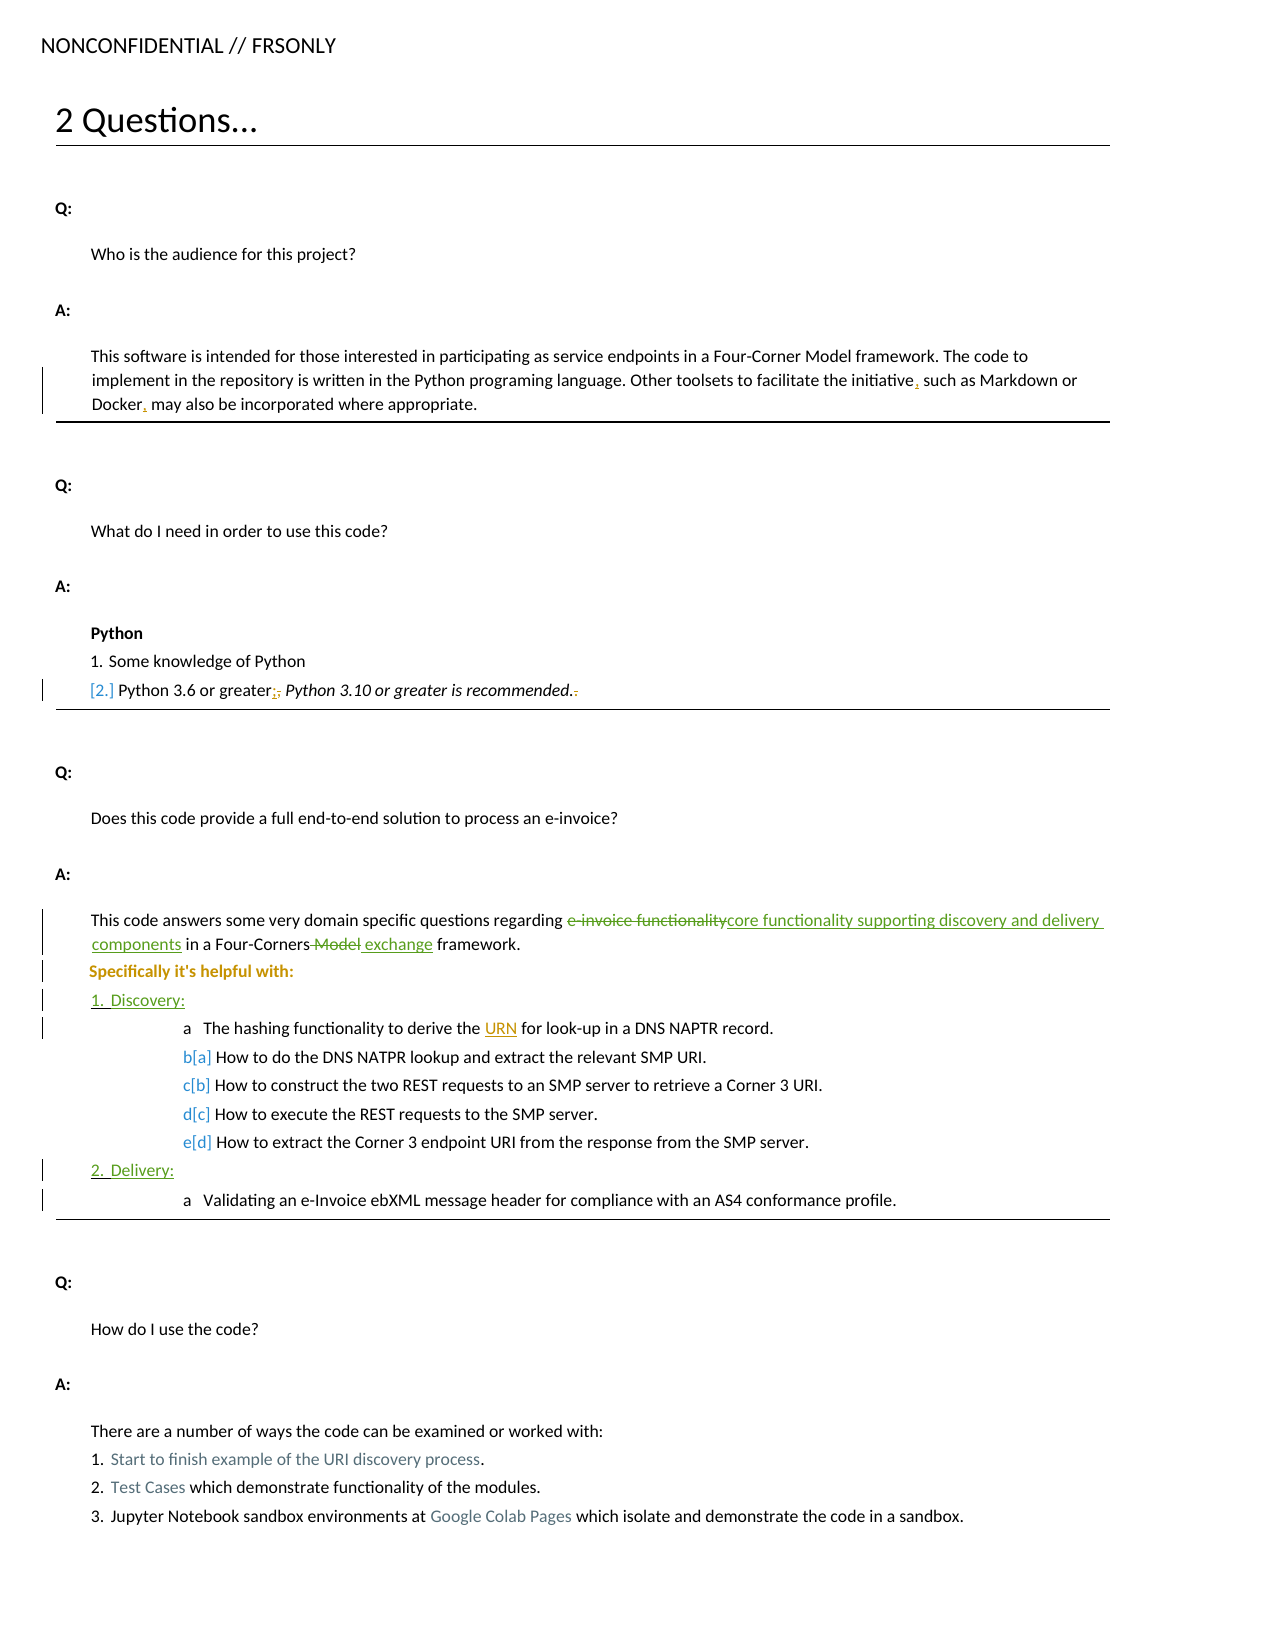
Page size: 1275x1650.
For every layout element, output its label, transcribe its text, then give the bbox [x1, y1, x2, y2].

text Q: [55, 474, 1109, 495]
text Q: [55, 761, 1109, 783]
text Specifically it's helpful with: [89, 960, 1109, 982]
list Jupyter Notebook sandbox environments at Google Colab Pages which isolate and demonstrate the code in a sandbox. [91, 1505, 1109, 1527]
list How to do the DNS NATPR lookup and extract the relevant SMP URI. [183, 1046, 1109, 1067]
list Python 3.6 or greater Python 3.10 or greater is recommended. [90, 679, 1109, 701]
text This code answers some very domain specific questions regarding in a Four-Corners framework. [91, 909, 1109, 954]
text What do I need in order to use this code? [91, 520, 1109, 542]
text Does this code provide a full end-to-end solution to process an e-invoice? [91, 807, 1109, 829]
list The hashing functionality to derive the for look-up in a DNS NAPTR record. [183, 1017, 1109, 1039]
text There are a number of ways the code can be examined or worked with: [91, 1420, 1109, 1441]
text How do I use the code? [91, 1318, 1109, 1339]
list Some knowledge of Python [90, 650, 1109, 672]
text 2 Questions... [55, 97, 1109, 141]
list Test Cases which demonstrate functionality of the modules. [91, 1477, 1109, 1498]
text Q: [55, 1271, 1109, 1293]
text Q: [55, 197, 1109, 218]
text Who is the audience for this project? [91, 243, 1109, 265]
text A: [55, 1373, 1109, 1395]
list How to construct the two REST requests to an SMP server to retrieve a Corner 3 URI. [183, 1074, 1109, 1096]
text A: [55, 576, 1109, 597]
list Start to finish example of the URI discovery process. [91, 1448, 1109, 1470]
list How to execute the REST requests to the SMP server. [183, 1103, 1109, 1124]
list How to extract the Corner 3 endpoint URI from the response from the SMP server. [183, 1131, 1109, 1153]
list Validating an e-Invoice ebXML message header for compliance with an AS4 conformance profile. [183, 1189, 1109, 1211]
text A: [55, 299, 1109, 320]
text A: [55, 863, 1109, 884]
text Python [91, 622, 1109, 644]
text This software is intended for those interested in participating as service endpoints in a Four-Corner Model framework. The code to implement in the repository is written in the Python programing language. Other toolsets to facilitate the initiative such as Markdown or Docker may also be incorporated where appropriate. [91, 345, 1109, 414]
